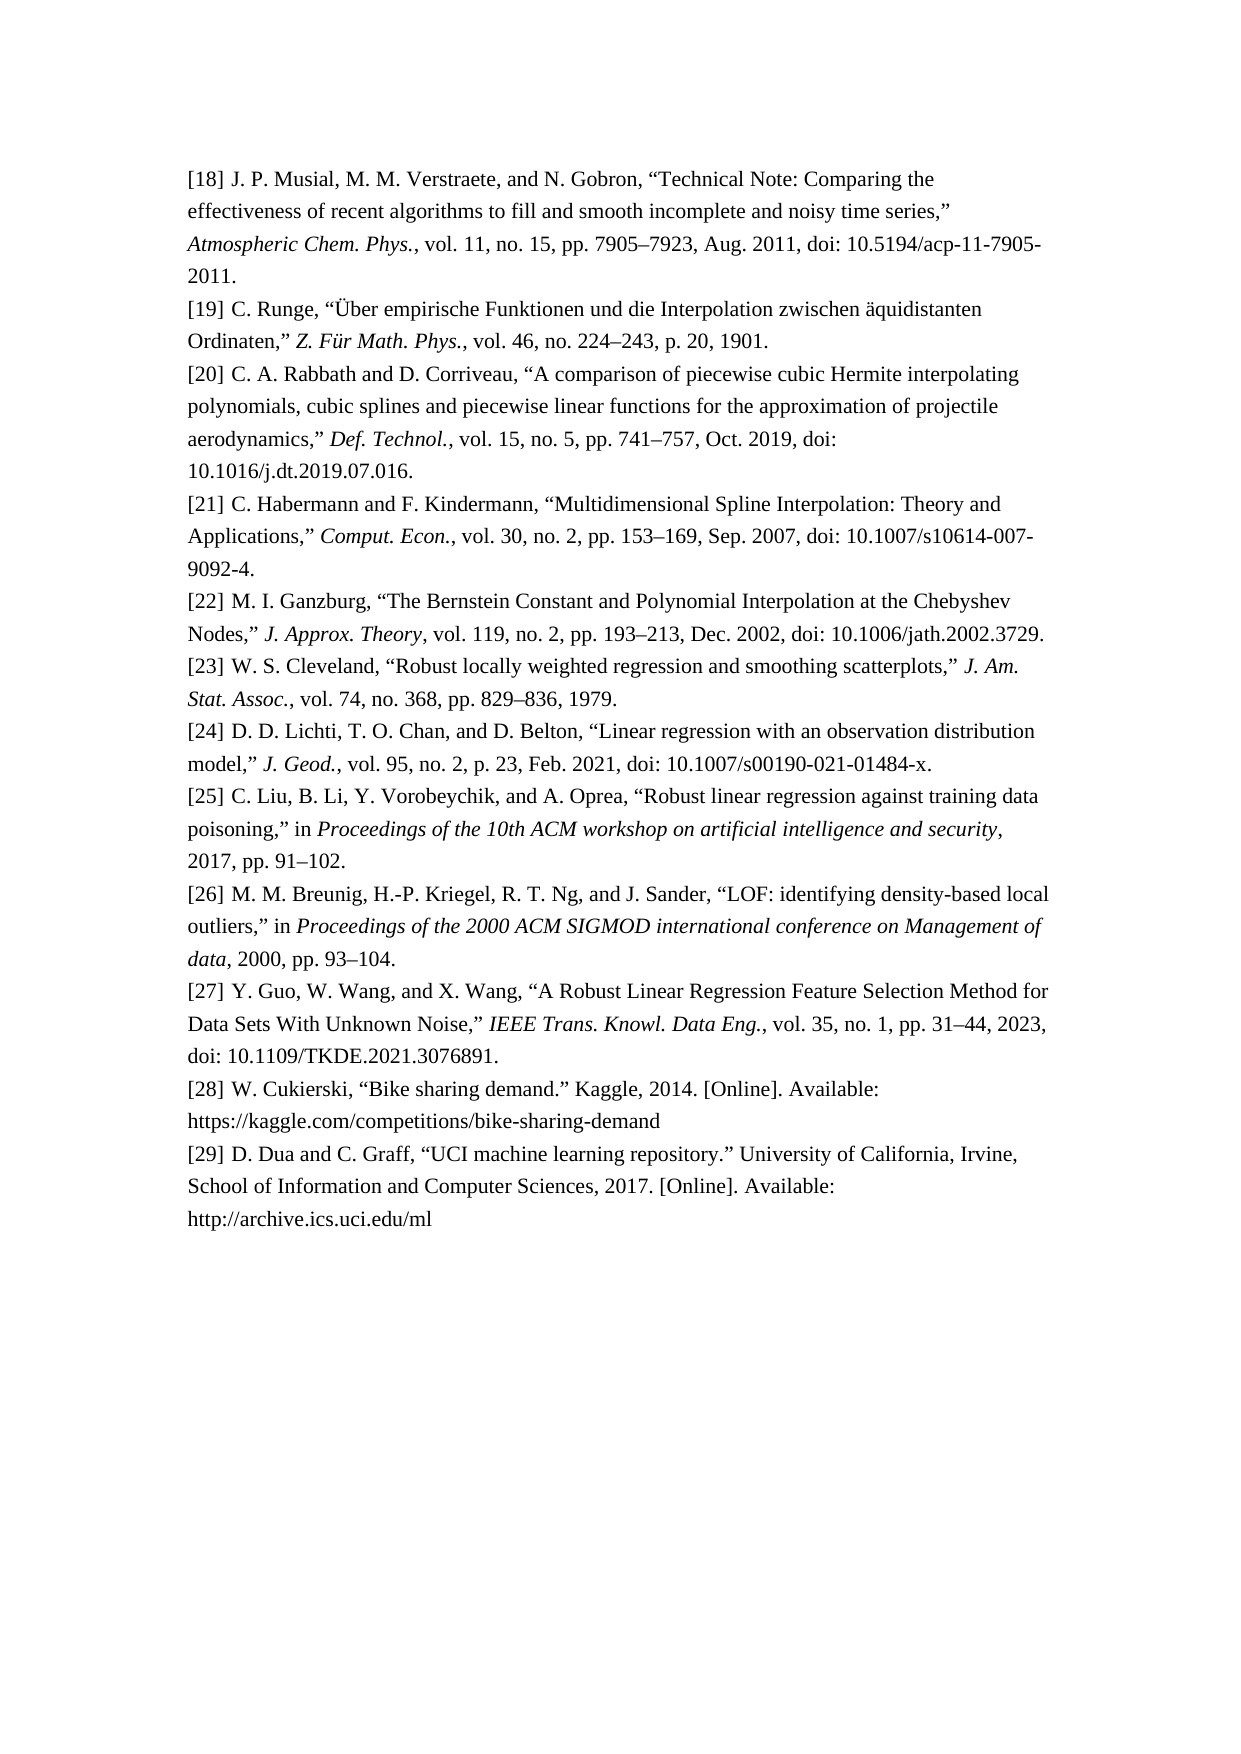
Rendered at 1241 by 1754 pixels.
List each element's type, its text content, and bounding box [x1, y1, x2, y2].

text [26] M. M. Breunig, H.-P. Kriegel, R. T. Ng, and J. Sander, “LOF: identifying density-based local outliers,” in Proceedings of the 2000 ACM SIGMOD international conference on Management of data, 2000, pp. 93–104. [187, 877, 1053, 974]
text [21] C. Habermann and F. Kindermann, “Multidimensional Spline Interpolation: Theory and Applications,” Comput. Econ., vol. 30, no. 2, pp. 153–169, Sep. 2007, doi: 10.1007/s10614-007-9092-4. [187, 487, 1053, 584]
text [20] C. A. Rabbath and D. Corriveau, “A comparison of piecewise cubic Hermite interpolating polynomials, cubic splines and piecewise linear functions for the approximation of projectile aerodynamics,” Def. Technol., vol. 15, no. 5, pp. 741–757, Oct. 2019, doi: 10.1016/j.dt.2019.07.016. [187, 357, 1053, 487]
text [24] D. D. Lichti, T. O. Chan, and D. Belton, “Linear regression with an observation distribution model,” J. Geod., vol. 95, no. 2, p. 23, Feb. 2021, doi: 10.1007/s00190-021-01484-x. [187, 714, 1053, 779]
text [27] Y. Guo, W. Wang, and X. Wang, “A Robust Linear Regression Feature Selection Method for Data Sets With Unknown Noise,” IEEE Trans. Knowl. Data Eng., vol. 35, no. 1, pp. 31–44, 2023, doi: 10.1109/TKDE.2021.3076891. [187, 974, 1053, 1072]
text [19] C. Runge, “Über empirische Funktionen und die Interpolation zwischen äquidistanten Ordinaten,” Z. Für Math. Phys., vol. 46, no. 224–243, p. 20, 1901. [187, 292, 1053, 357]
text [28] W. Cukierski, “Bike sharing demand.” Kaggle, 2014. [Online]. Available: https://kaggle.com/competitions/bike-sharing-demand [187, 1072, 1053, 1137]
text [18] J. P. Musial, M. M. Verstraete, and N. Gobron, “Technical Note: Comparing the effectiveness of recent algorithms to fill and smooth incomplete and noisy time series,” Atmospheric Chem. Phys., vol. 11, no. 15, pp. 7905–7923, Aug. 2011, doi: 10.5194/acp-11-7905-2011. [187, 162, 1053, 292]
text [29] D. Dua and C. Graff, “UCI machine learning repository.” University of California, Irvine, School of Information and Computer Sciences, 2017. [Online]. Available: http://archive.ics.uci.edu/ml [187, 1137, 1053, 1234]
text [25] C. Liu, B. Li, Y. Vorobeychik, and A. Oprea, “Robust linear regression against training data poisoning,” in Proceedings of the 10th ACM workshop on artificial intelligence and security, 2017, pp. 91–102. [187, 779, 1053, 877]
text [23] W. S. Cleveland, “Robust locally weighted regression and smoothing scatterplots,” J. Am. Stat. Assoc., vol. 74, no. 368, pp. 829–836, 1979. [187, 649, 1053, 714]
text [22] M. I. Ganzburg, “The Bernstein Constant and Polynomial Interpolation at the Chebyshev Nodes,” J. Approx. Theory, vol. 119, no. 2, pp. 193–213, Dec. 2002, doi: 10.1006/jath.2002.3729. [187, 584, 1053, 649]
